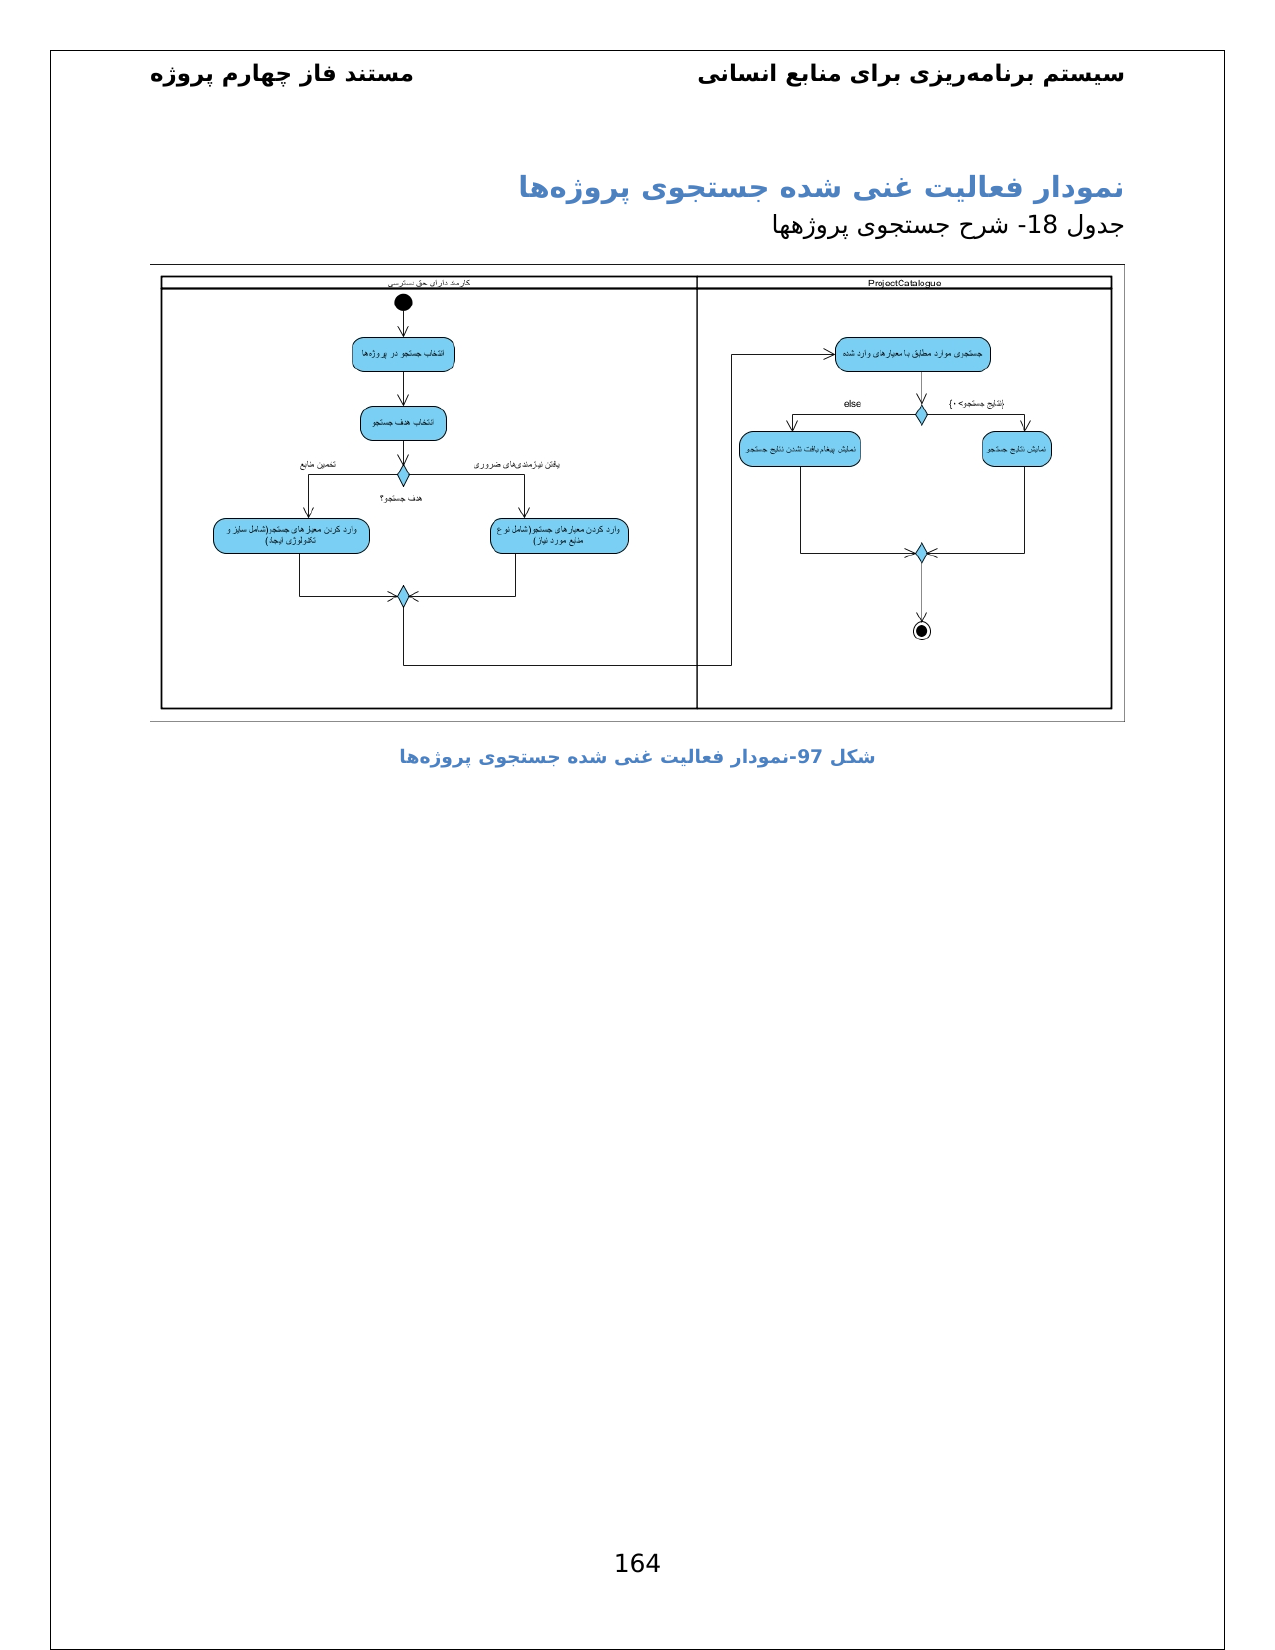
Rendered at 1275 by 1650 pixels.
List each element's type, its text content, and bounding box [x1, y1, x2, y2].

picture [150, 264, 1125, 722]
text جدول 18- شرح جستجوی پروژه‏ها [150, 210, 1125, 239]
subtitle نمودار فعالیت غنی شده جستجوی پروژه‌ها [150, 171, 1125, 205]
text شکل 97-نمودار فعالیت غنی شده جستجوی پروژه‌ها [150, 746, 1125, 767]
